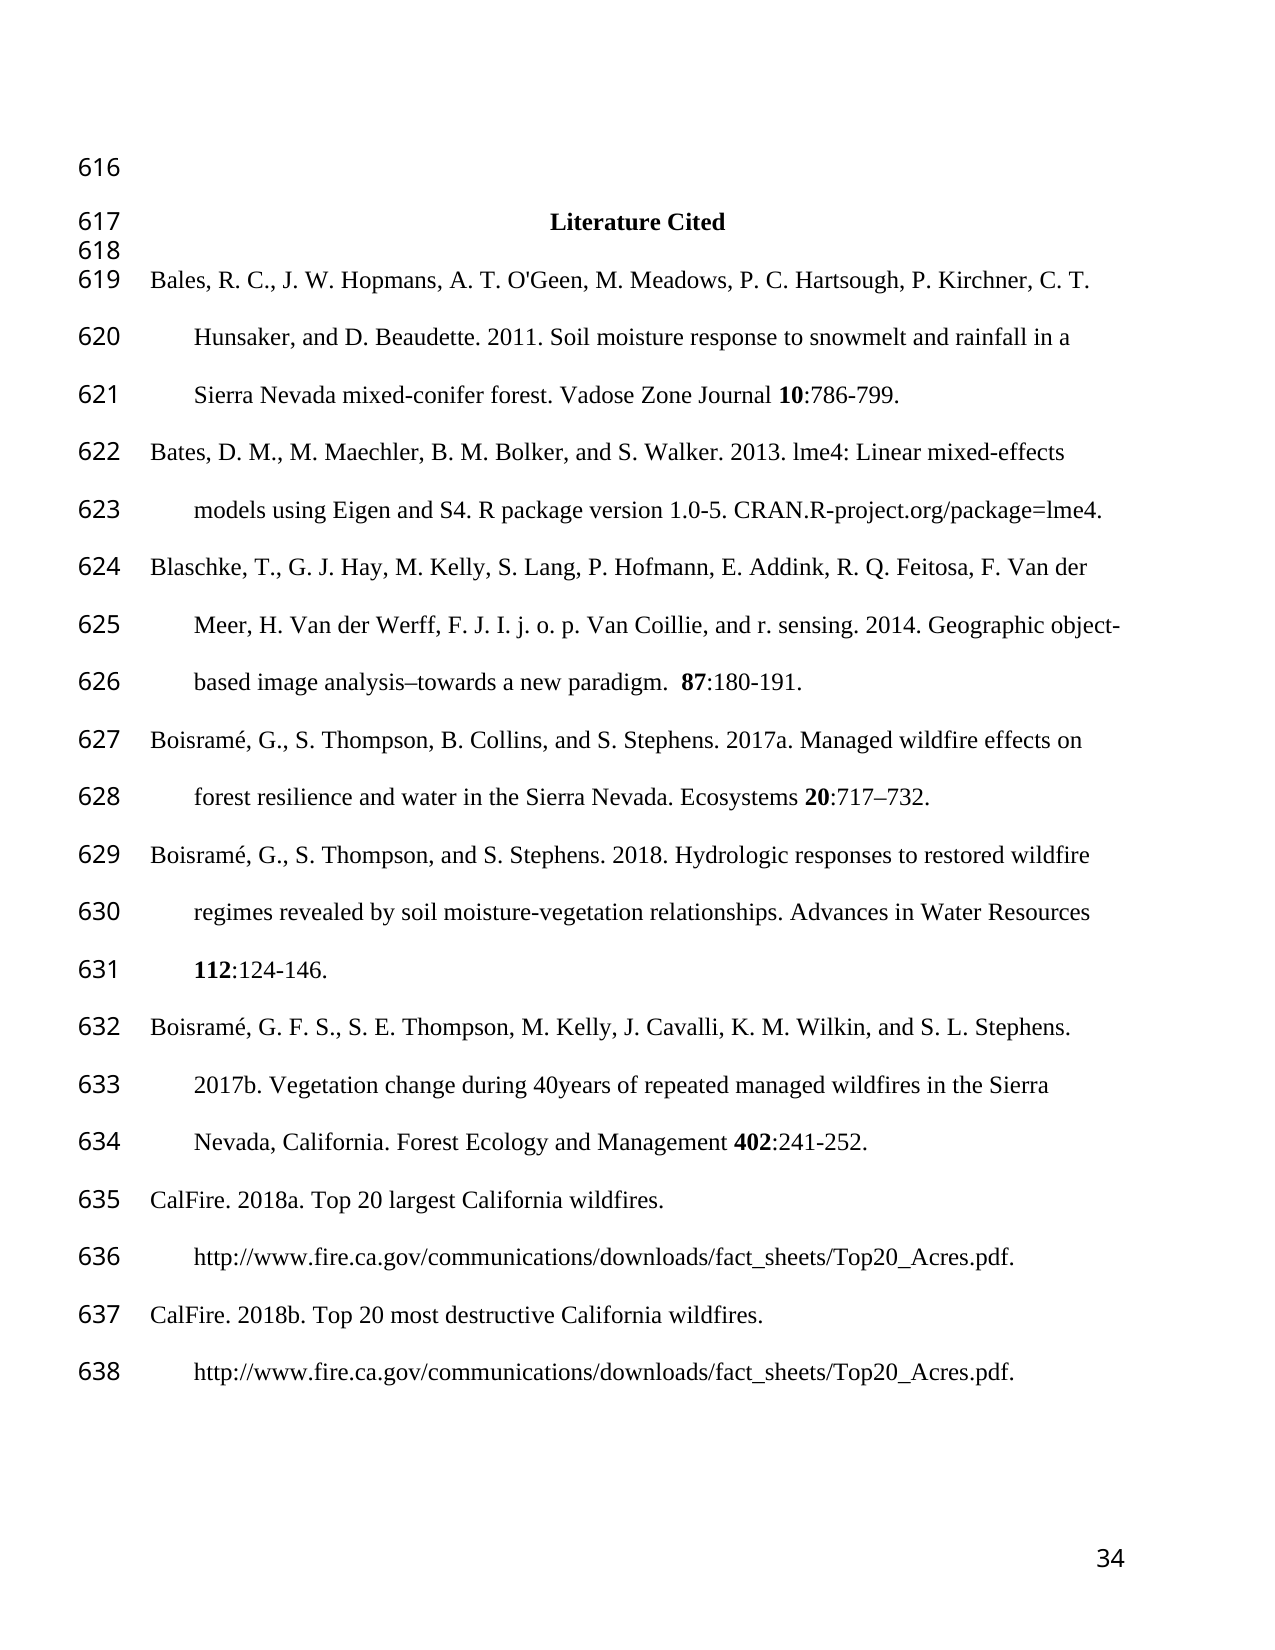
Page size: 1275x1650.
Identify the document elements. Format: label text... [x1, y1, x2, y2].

text Blaschke, T., G. J. Hay, M. Kelly, S. Lang, P. Hofmann, E. Addink, R. Q. Feitosa, F. Van der Meer, H. Van der Werff, F. J. I. j. o. p. Van Coillie, and r. sensing. 2014. Geographic object-based image analysis–towards a new paradigm. 87:180-191. [150, 552, 1125, 696]
text Bales, R. C., J. W. Hopmans, A. T. O'Geen, M. Meadows, P. C. Hartsough, P. Kirchner, C. T. Hunsaker, and D. Beaudette. 2011. Soil moisture response to snowmelt and rainfall in a Sierra Nevada mixed-conifer forest. Vadose Zone Journal 10:786-799. [150, 265, 1125, 409]
title Literature Cited [150, 207, 1125, 236]
text CalFire. 2018a. Top 20 largest California wildfires. http://www.fire.ca.gov/communications/downloads/fact_sheets/Top20_Acres.pdf. [150, 1185, 1125, 1271]
text Boisramé, G. F. S., S. E. Thompson, M. Kelly, J. Cavalli, K. M. Wilkin, and S. L. Stephens. 2017b. Vegetation change during 40years of repeated managed wildfires in the Sierra Nevada, California. Forest Ecology and Management 402:241-252. [150, 1012, 1125, 1156]
text Bates, D. M., M. Maechler, B. M. Bolker, and S. Walker. 2013. lme4: Linear mixed-effects models using Eigen and S4. R package version 1.0-5. CRAN.R-project.org/package=lme4. [150, 437, 1125, 524]
text CalFire. 2018b. Top 20 most destructive California wildfires. http://www.fire.ca.gov/communications/downloads/fact_sheets/Top20_Acres.pdf. [150, 1300, 1125, 1386]
text Boisramé, G., S. Thompson, and S. Stephens. 2018. Hydrologic responses to restored wildfire regimes revealed by soil moisture-vegetation relationships. Advances in Water Resources 112:124-146. [150, 840, 1125, 984]
text Boisramé, G., S. Thompson, B. Collins, and S. Stephens. 2017a. Managed wildfire effects on forest resilience and water in the Sierra Nevada. Ecosystems 20:717–732. [150, 725, 1125, 811]
